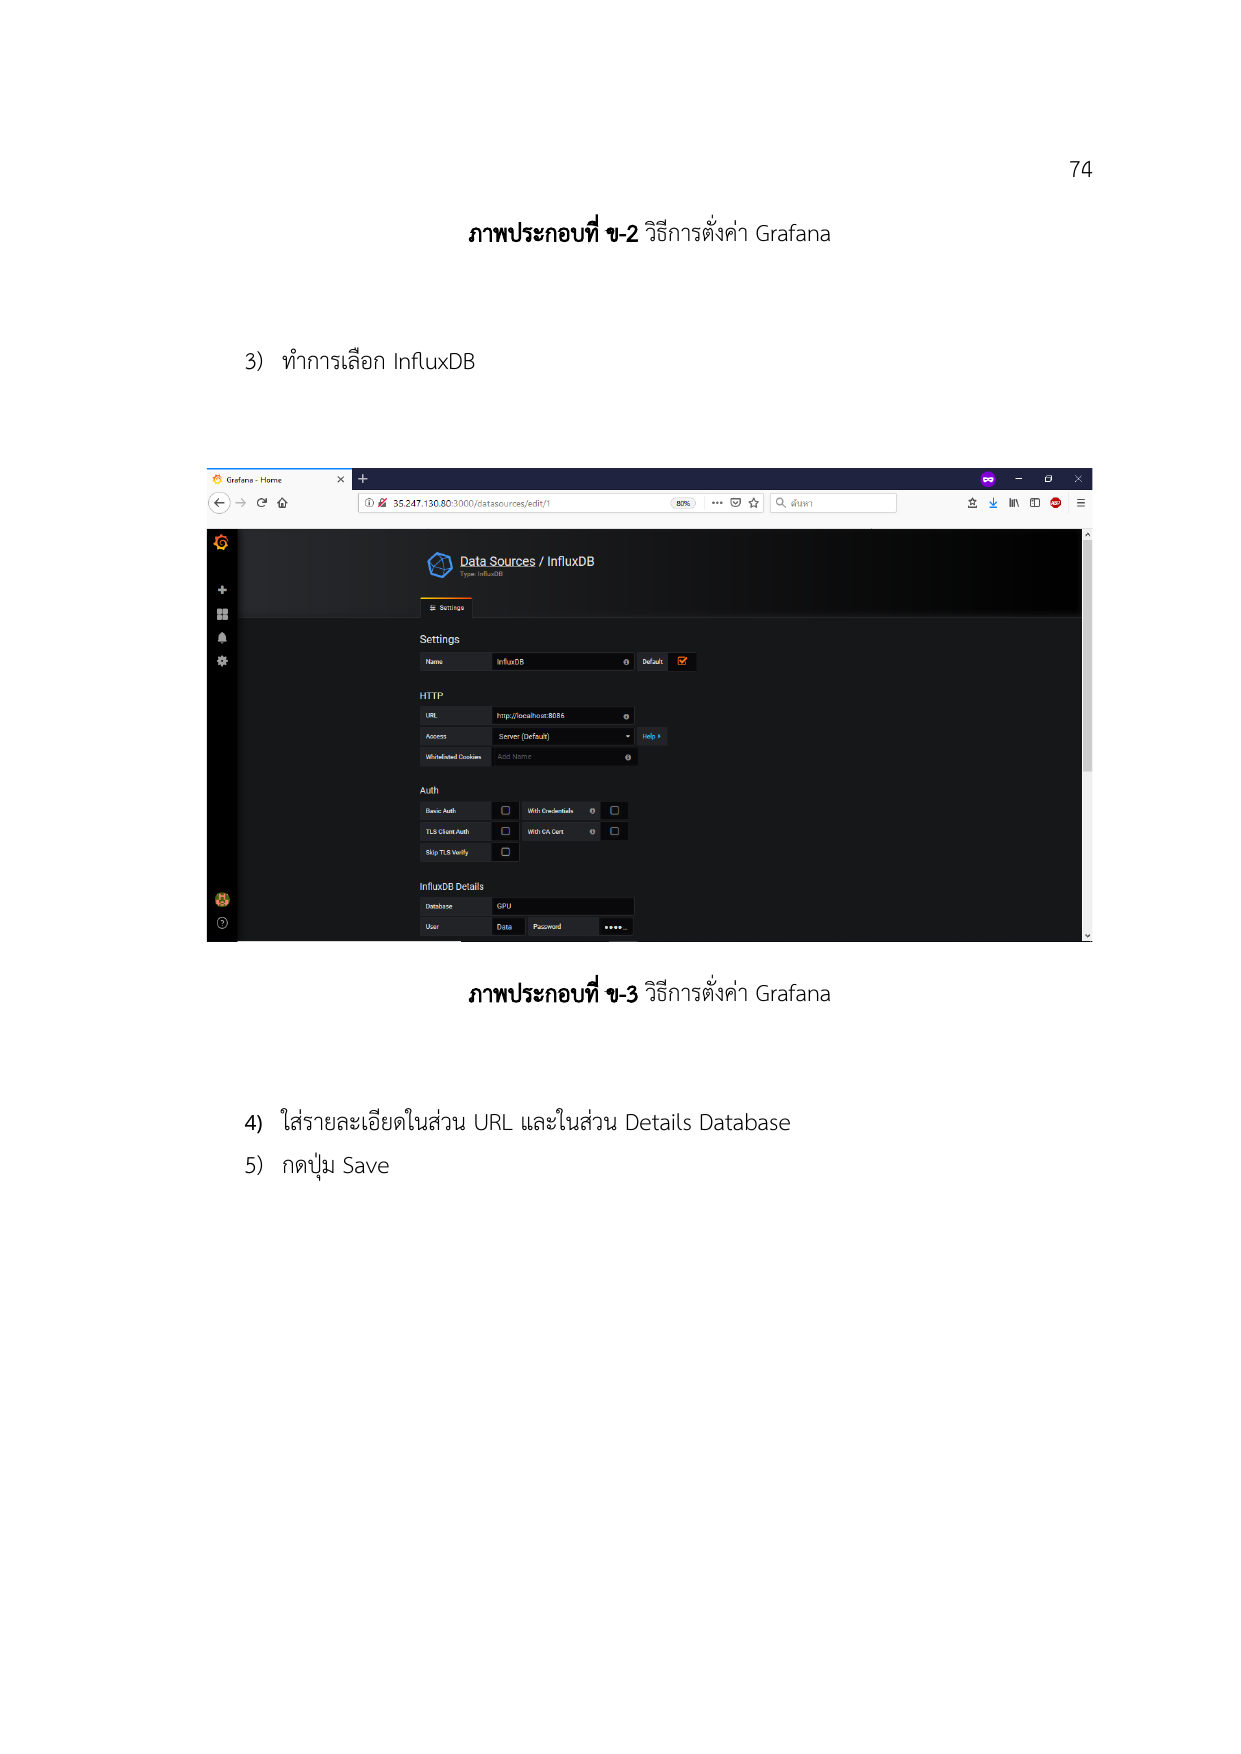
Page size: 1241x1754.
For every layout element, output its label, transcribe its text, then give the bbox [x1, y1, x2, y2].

text ภาพประกอบที่ ข-2 วิธีการตั่งค่า Grafana [207, 212, 1092, 249]
list กดปุ่ม Save [244, 1144, 1092, 1182]
text ภาพประกอบที่ ข-3 วิธีการตั่งค่า Grafana [207, 972, 1092, 1010]
list ทำการเลือก InfluxDB [244, 340, 1092, 378]
list ใส่รายละเอียดในส่วน URL และในส่วน Details Database [244, 1101, 1092, 1138]
picture [206, 468, 1093, 942]
